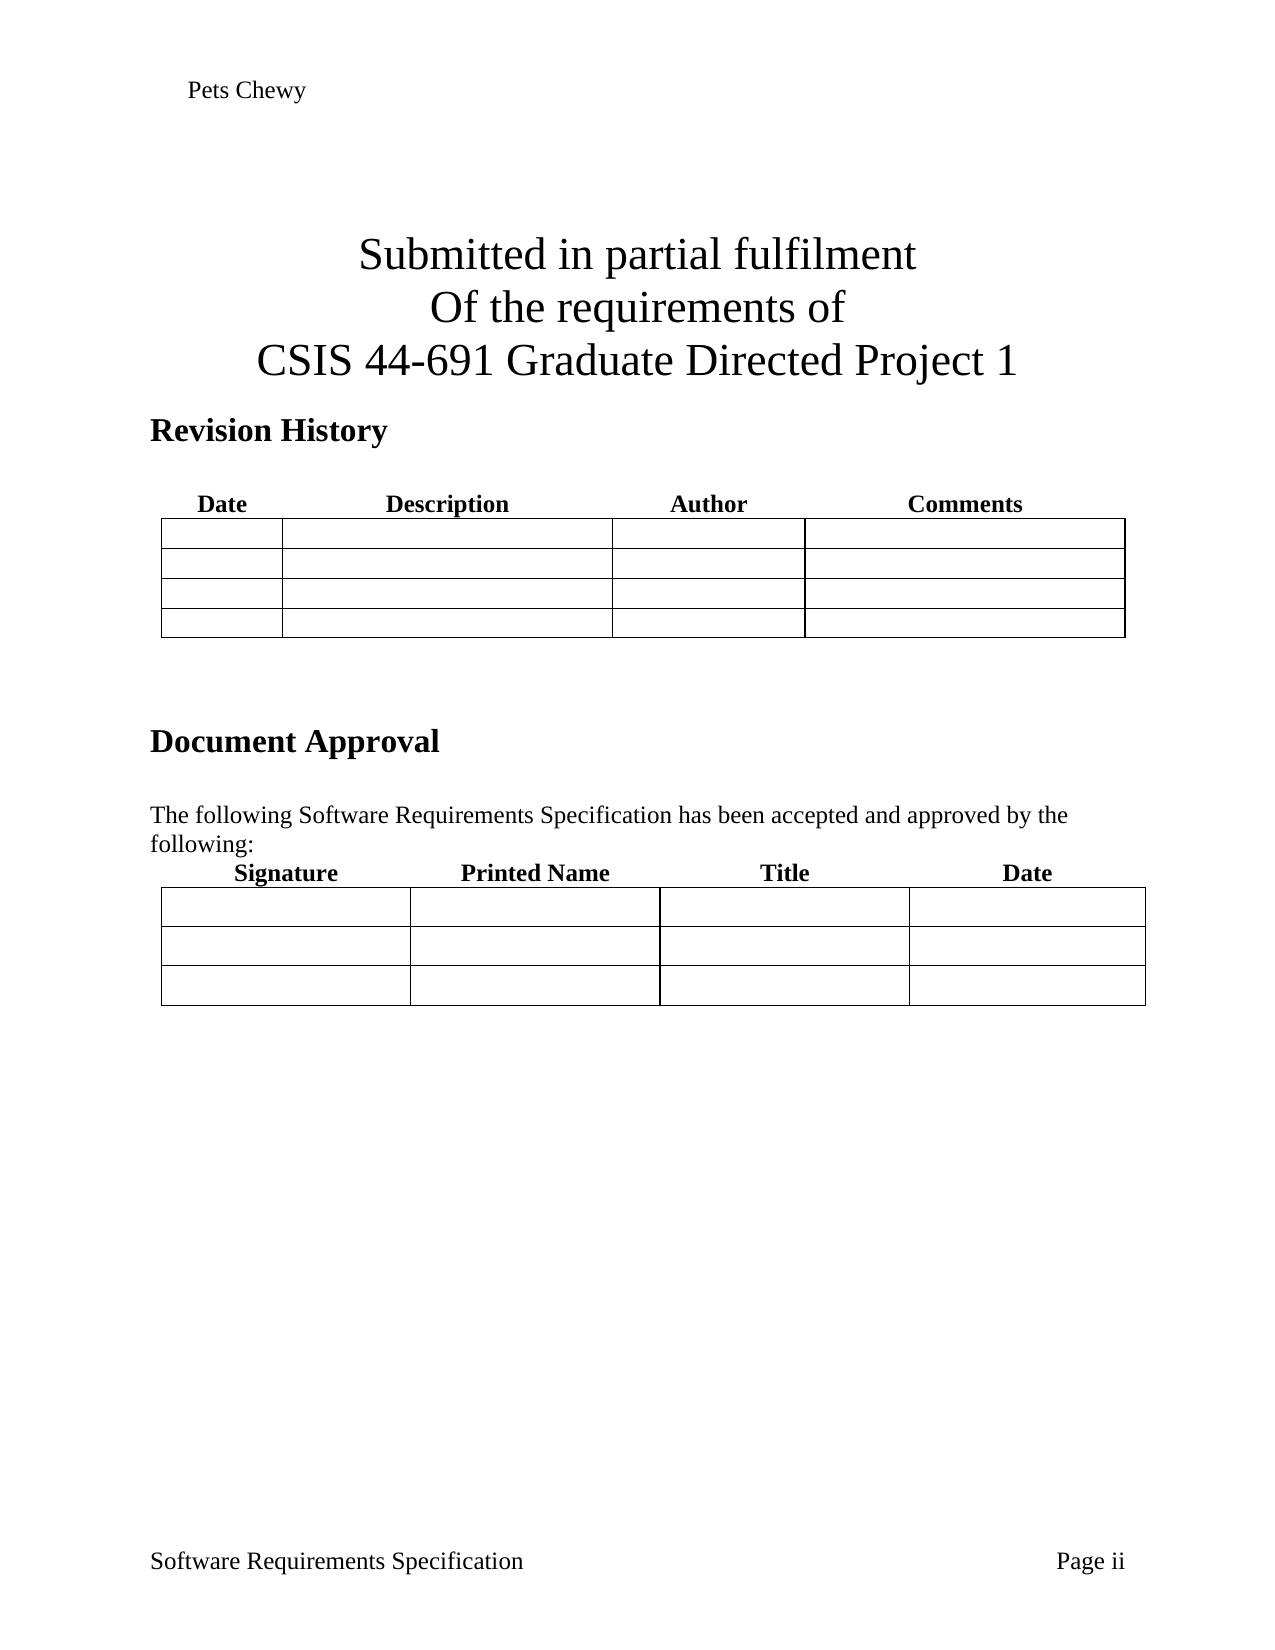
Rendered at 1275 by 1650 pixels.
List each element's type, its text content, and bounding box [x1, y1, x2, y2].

text The following Software Requirements Specification has been accepted and approved by the following: [150, 800, 1125, 858]
table_cell [661, 966, 909, 1005]
table_cell [806, 579, 1124, 607]
table_cell [806, 609, 1124, 637]
text CSIS 44-691 Graduate Directed Project 1 [150, 332, 1125, 385]
table_header Title [660, 858, 909, 887]
table_header Printed Name [411, 858, 660, 887]
table_cell [613, 579, 804, 607]
table_cell [910, 927, 1145, 965]
table_header Signature [161, 858, 411, 887]
table_header Date [161, 489, 283, 518]
table_cell [411, 888, 659, 926]
table_cell [910, 966, 1145, 1005]
table_cell [162, 579, 282, 607]
table_header Description [283, 489, 612, 518]
table_cell [162, 966, 410, 1005]
text Of the requirements of [150, 279, 1125, 332]
table_cell [411, 927, 659, 965]
table_cell [162, 549, 282, 578]
table_cell [162, 609, 282, 637]
table_cell [162, 519, 282, 548]
table_header Comments [805, 489, 1125, 518]
table_cell [806, 519, 1124, 548]
text Submitted in partial fulfilment [150, 227, 1125, 279]
table_cell [806, 549, 1124, 578]
table_header Date [909, 858, 1146, 887]
table_header Author [612, 489, 805, 518]
table_cell [910, 888, 1145, 926]
table_cell [283, 519, 612, 548]
table_cell [283, 609, 612, 637]
subtitle Revision History [150, 410, 1125, 448]
table_cell [613, 609, 804, 637]
table_cell [613, 549, 804, 578]
table_cell [411, 966, 659, 1005]
table_cell [162, 927, 410, 965]
subtitle Document Approval [150, 721, 1125, 759]
table_cell [283, 579, 612, 607]
table_cell [613, 519, 804, 548]
table_cell [661, 888, 909, 926]
table_cell [162, 888, 410, 926]
table_cell [661, 927, 909, 965]
table_cell [283, 549, 612, 578]
